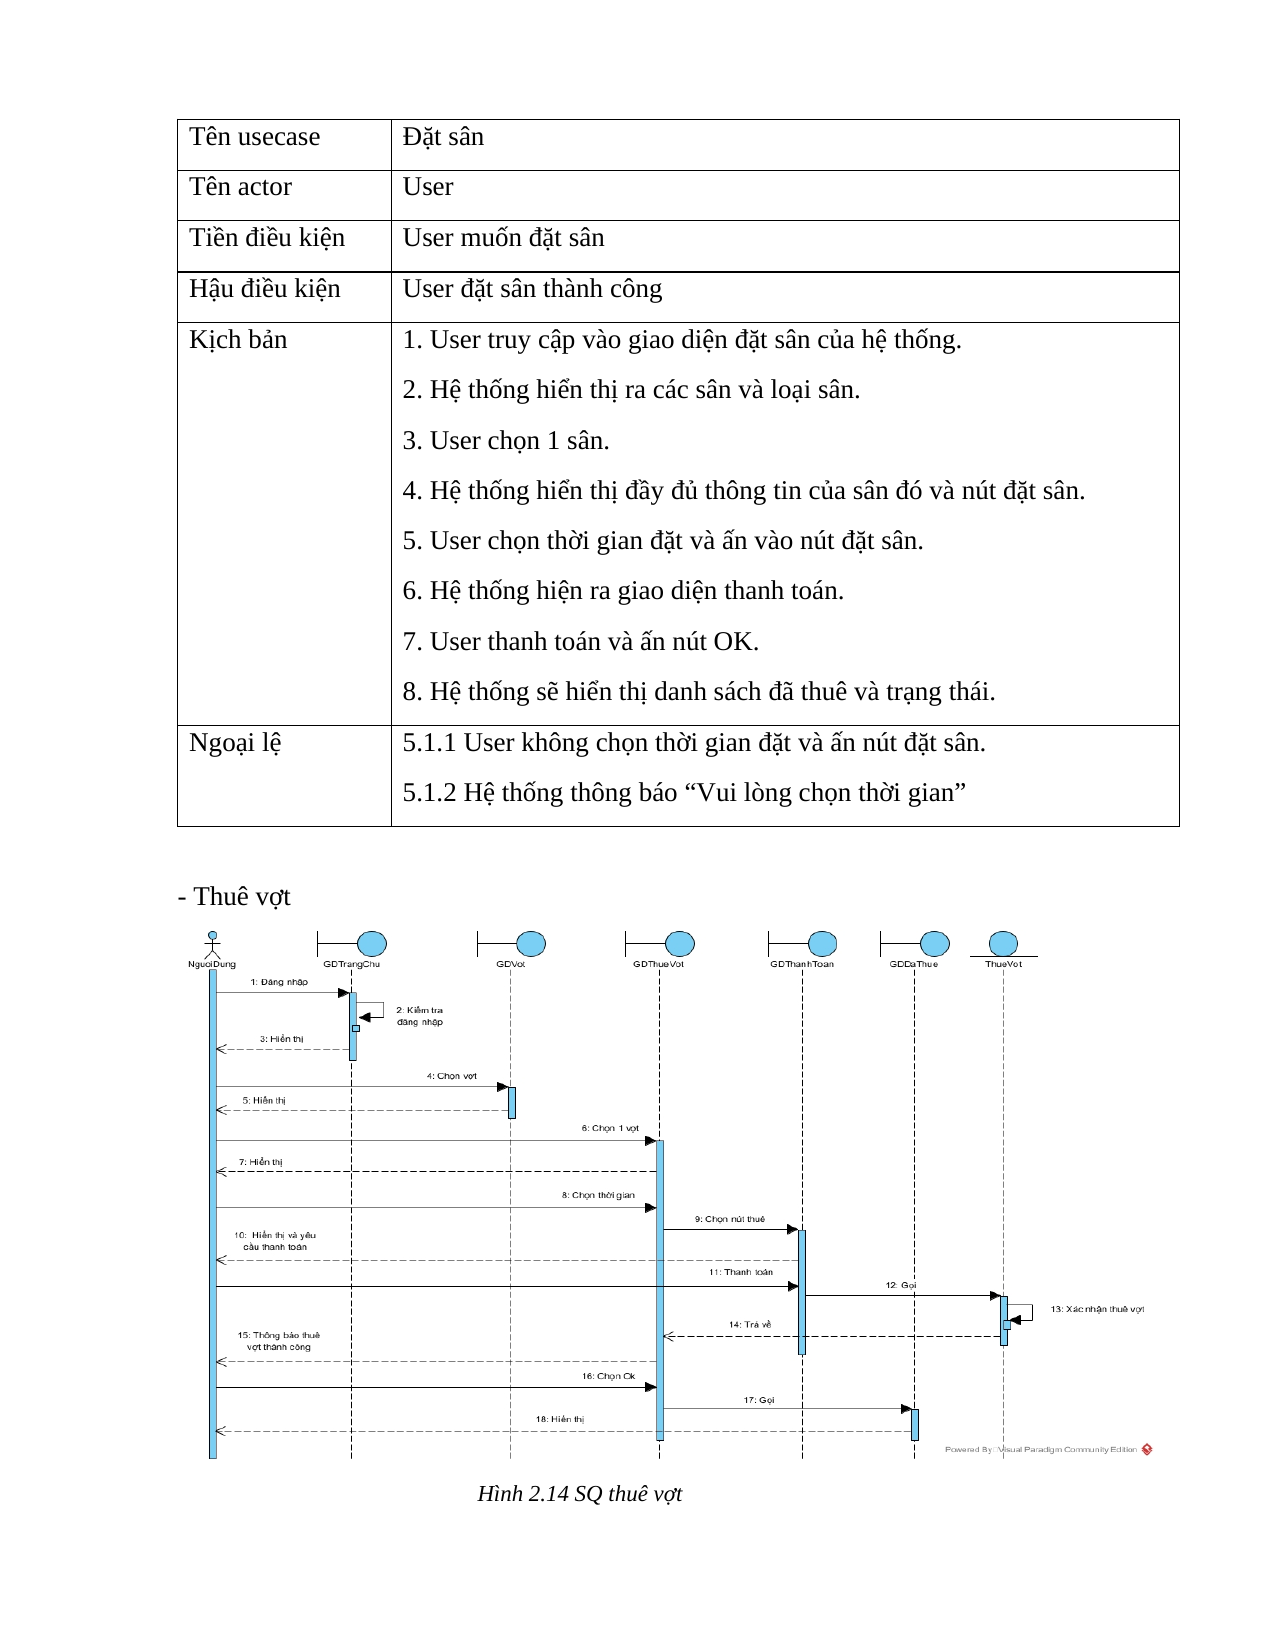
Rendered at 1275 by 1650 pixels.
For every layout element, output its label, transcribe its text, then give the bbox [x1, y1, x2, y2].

table_cell User đặt sân thành công [392, 273, 1179, 322]
table_cell User muốn đặt sân [392, 221, 1179, 271]
table_cell Kịch bản [178, 323, 391, 725]
table_cell Ngoại lệ [178, 726, 391, 826]
picture [177, 930, 1157, 1462]
list Hình 2.14 SQ thuê vợt [177, 1480, 1156, 1507]
table_cell Tên actor [178, 171, 391, 220]
table_cell User [392, 171, 1179, 220]
list - Thuê vợt [177, 880, 1156, 911]
table_header Tên usecase [178, 120, 391, 169]
table_cell User truy cập vào giao diện đặt sân của hệ thống. Hệ thống hiển thị ra các sân và loại sân. User chọn 1 sân. Hệ thống hiển thị đầy đủ thông tin của sân đó và nút đặt sân. User chọn thời gian đặt và ấn vào nút đặt sân. Hệ thống hiện ra giao diện thanh toán. User thanh toán và ấn nút OK. Hệ thống sẽ hiển thị danh sách đã thuê và trạng thái. [392, 323, 1179, 725]
table_cell Hậu điều kiện [178, 273, 391, 322]
table_header Đặt sân [392, 120, 1179, 169]
table_cell 5.1.1 User không chọn thời gian đặt và ấn nút đặt sân. 5.1.2 Hệ thống thông báo “Vui lòng chọn thời gian” [392, 726, 1179, 826]
table_cell Tiền điều kiện [178, 221, 391, 271]
